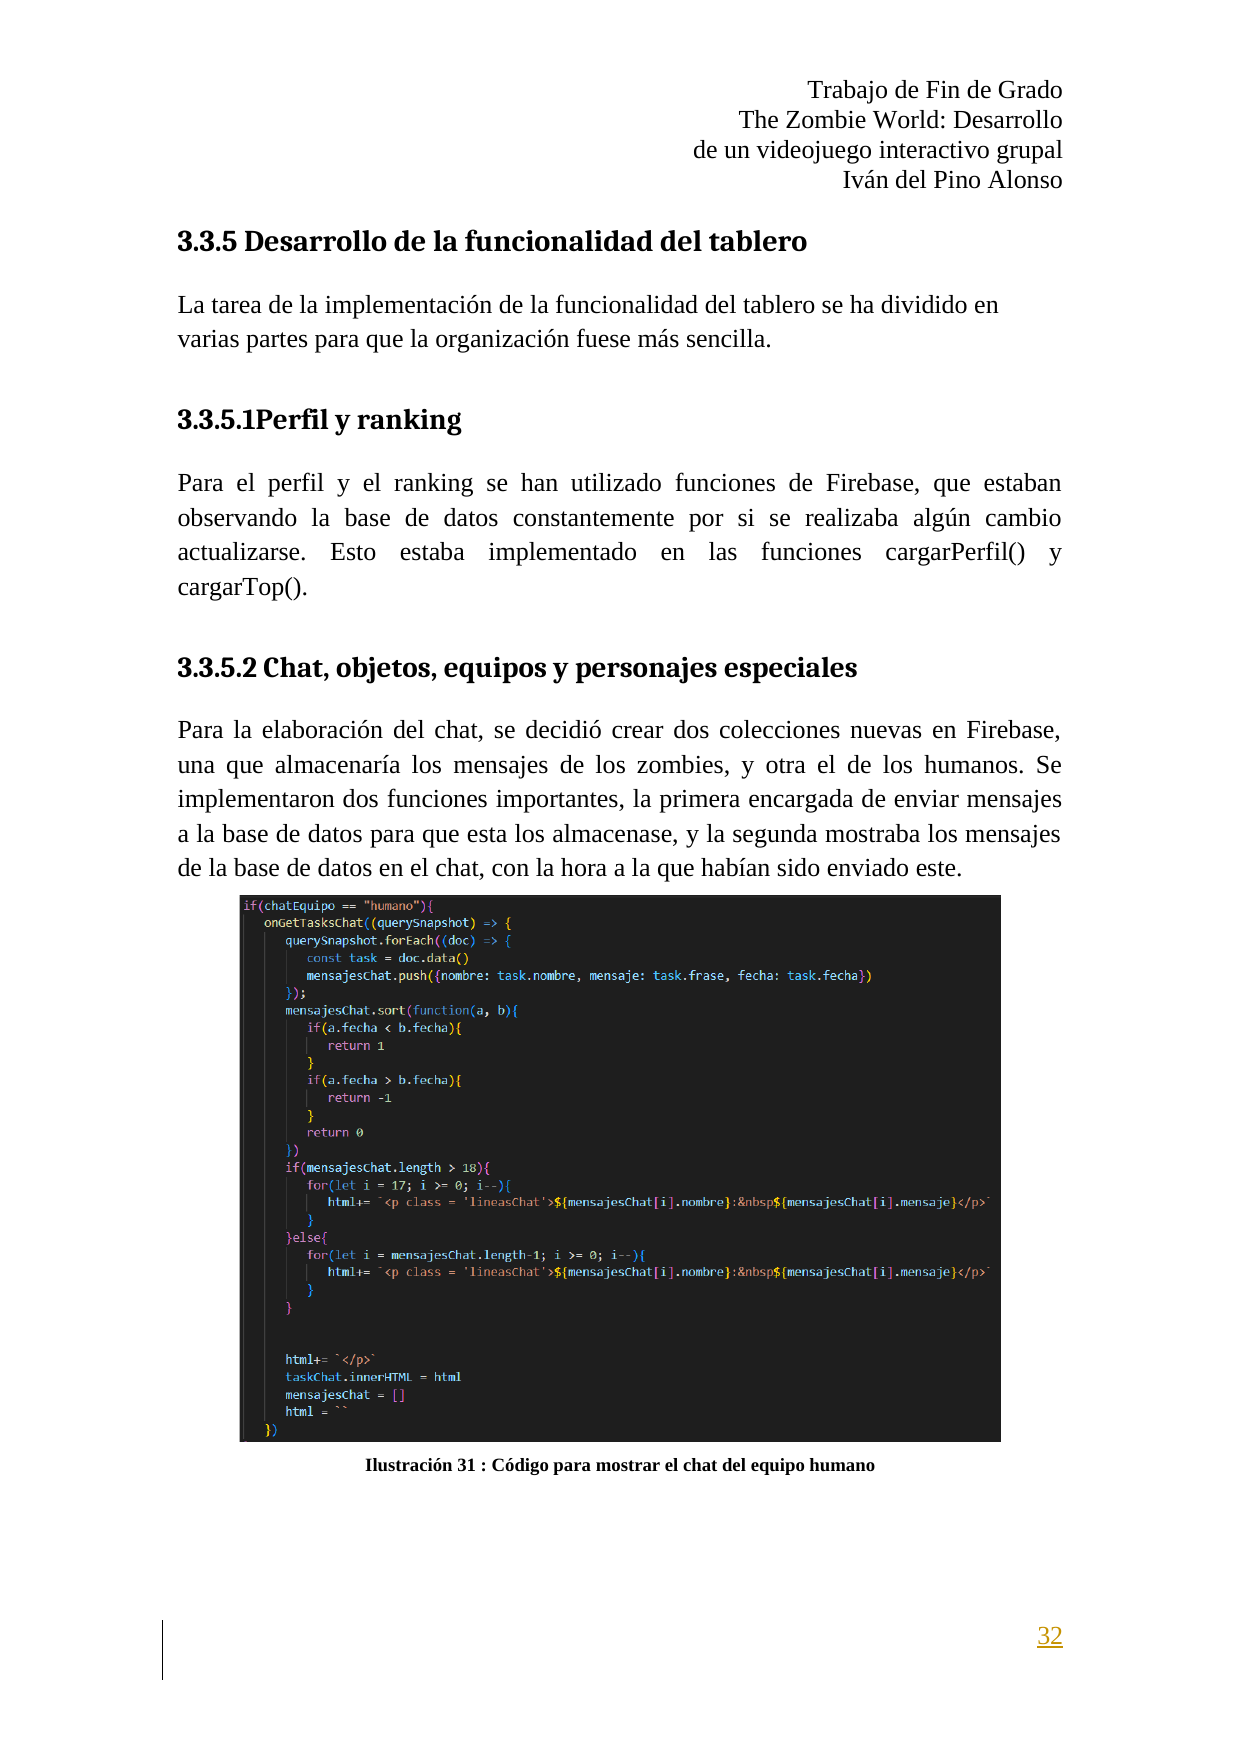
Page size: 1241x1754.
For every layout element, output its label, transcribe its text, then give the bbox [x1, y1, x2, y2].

text Ilustración : Código para mostrar el chat del equipo humano [177, 1454, 1063, 1476]
text Para el perfil y el ranking se han utilizado funciones de Firebase, que estaban observando la base de datos constantemente por si se realizaba algún cambio actualizarse. Esto estaba implementado en las funciones cargarPerfil() y cargarTop(). [177, 467, 1063, 601]
subtitle 3.3.5 Desarrollo de la funcionalidad del tablero [177, 224, 1063, 258]
subtitle 3.3.5.1Perfil y ranking [177, 403, 1063, 437]
text Para la elaboración del chat, se decidió crear dos colecciones nuevas en Firebase, una que almacenaría los mensajes de los zombies, y otra el de los humanos. Se implementaron dos funciones importantes, la primera encargada de enviar mensajes a la base de datos para que esta los almacenase, y la segunda mostraba los mensajes de la base de datos en el chat, con la hora a la que habían sido enviado este. [177, 714, 1063, 882]
text La tarea de la implementación de la funcionalidad del tablero se ha dividido en varias partes para que la organización fuese más sencilla. [177, 289, 1063, 353]
subtitle 3.3.5.2 Chat, objetos, equipos y personajes especiales [177, 651, 1063, 684]
picture [239, 895, 1001, 1442]
